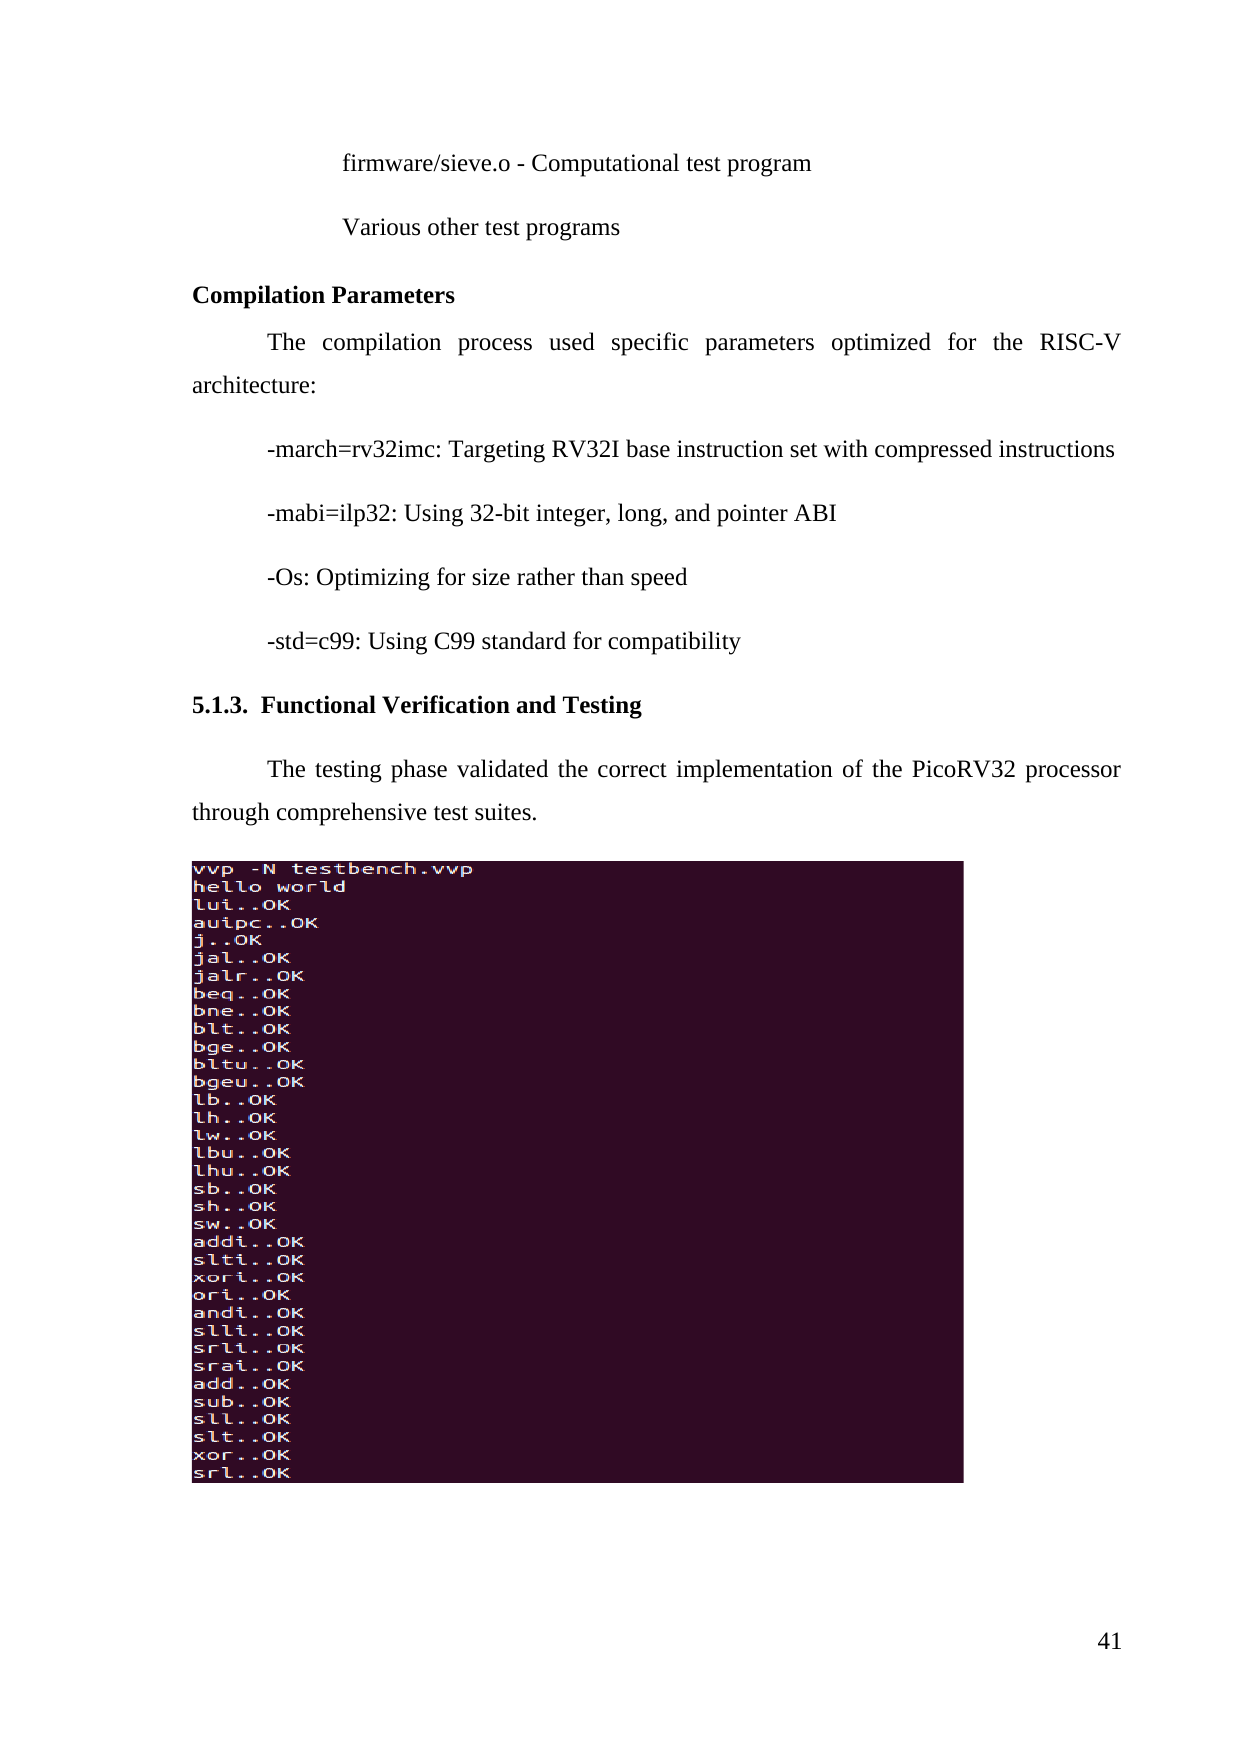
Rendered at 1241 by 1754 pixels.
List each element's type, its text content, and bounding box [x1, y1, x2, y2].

text -march=rv32imc: Targeting RV32I base instruction set with compressed instructions [267, 434, 1122, 463]
text -std=c99: Using C99 standard for compatibility [267, 626, 1122, 655]
subtitle 5.1.3. Functional Verification and Testing [192, 690, 1122, 719]
picture [191, 861, 964, 1483]
text -mabi=ilp32: Using 32-bit integer, long, and pointer ABI [267, 498, 1122, 527]
subtitle Compilation Parameters [192, 280, 1122, 308]
text firmware/sieve.o - Computational test program [342, 148, 1122, 176]
text Various other test programs [342, 212, 1122, 240]
text The compilation process used specific parameters optimized for the RISC-V architecture: [192, 327, 1122, 399]
text -Os: Optimizing for size rather than speed [267, 562, 1122, 591]
text The testing phase validated the correct implementation of the PicoRV32 processor through comprehensive test suites. [192, 754, 1122, 826]
